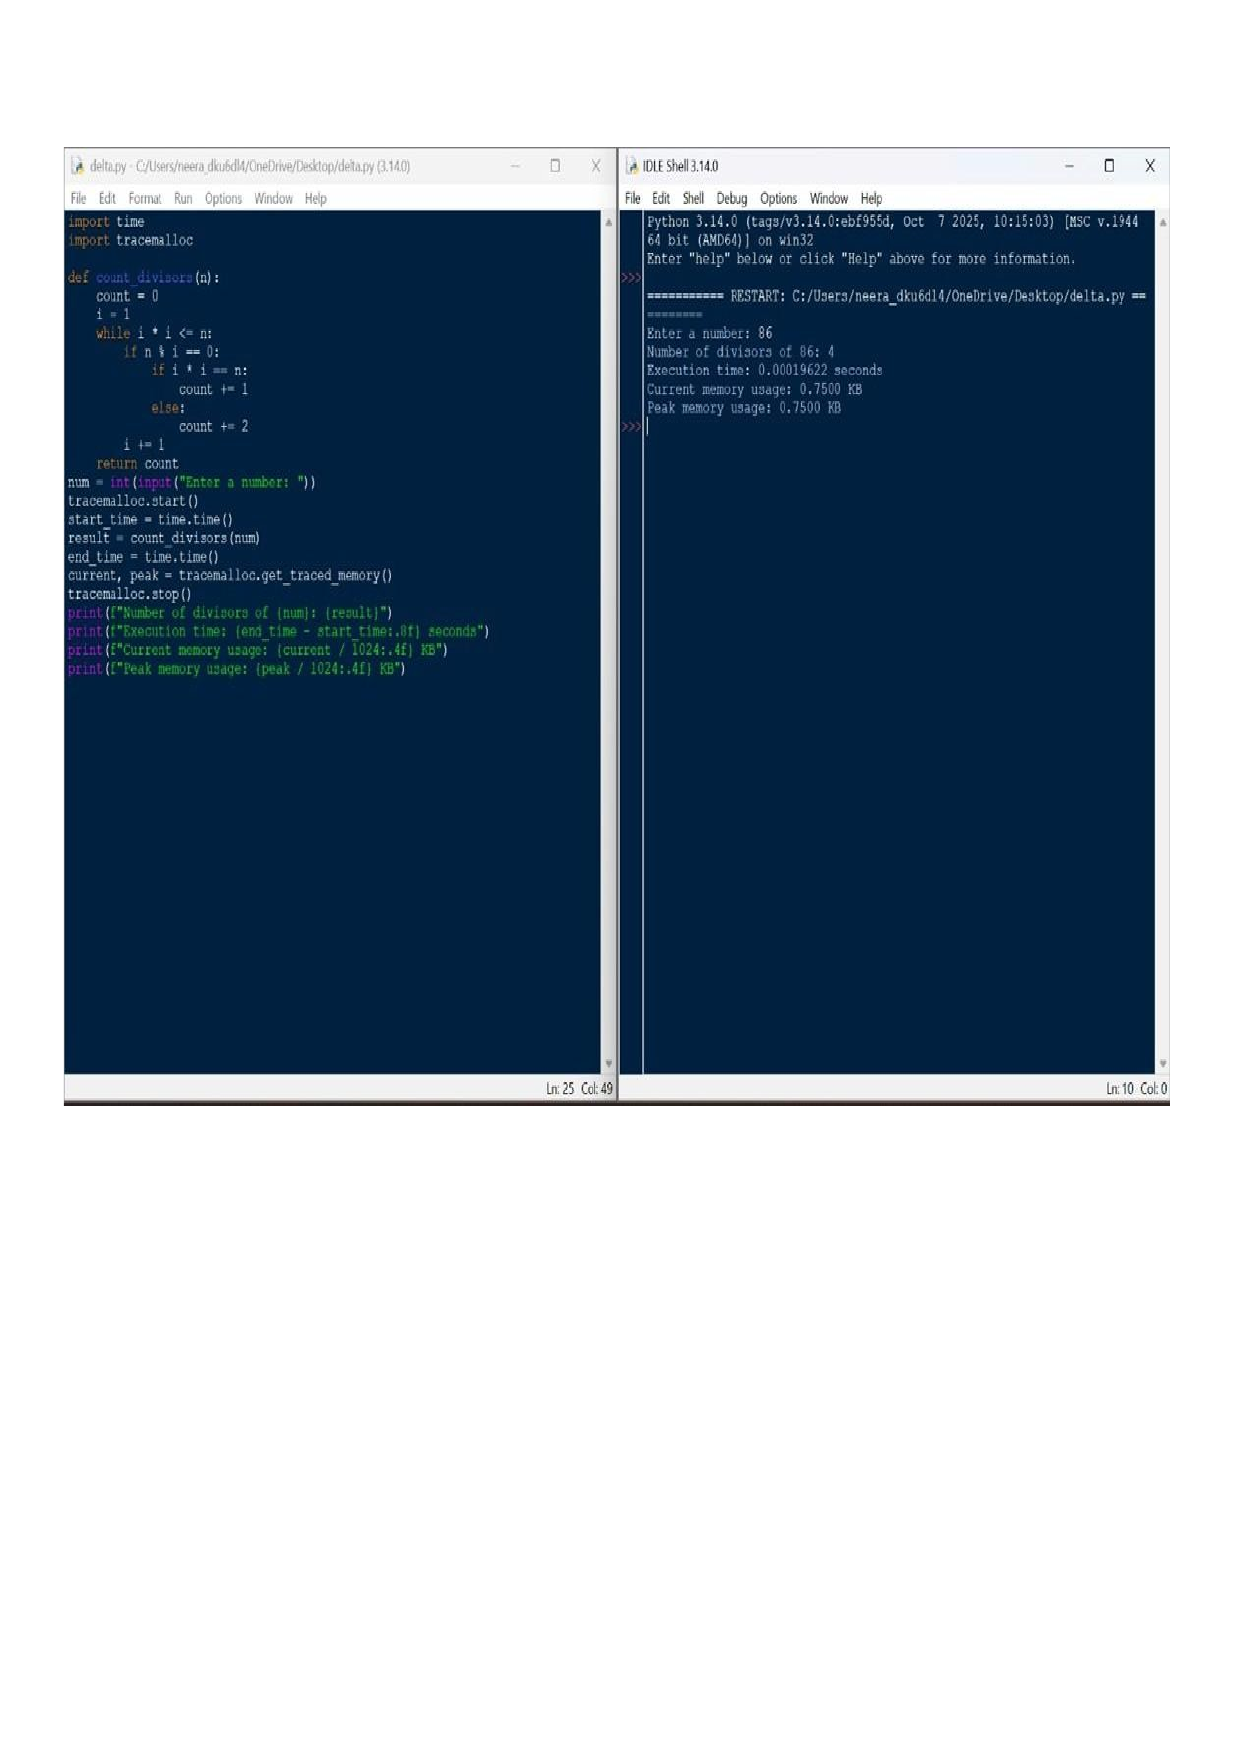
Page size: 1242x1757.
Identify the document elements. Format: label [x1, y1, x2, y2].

picture [63, 147, 1170, 1106]
